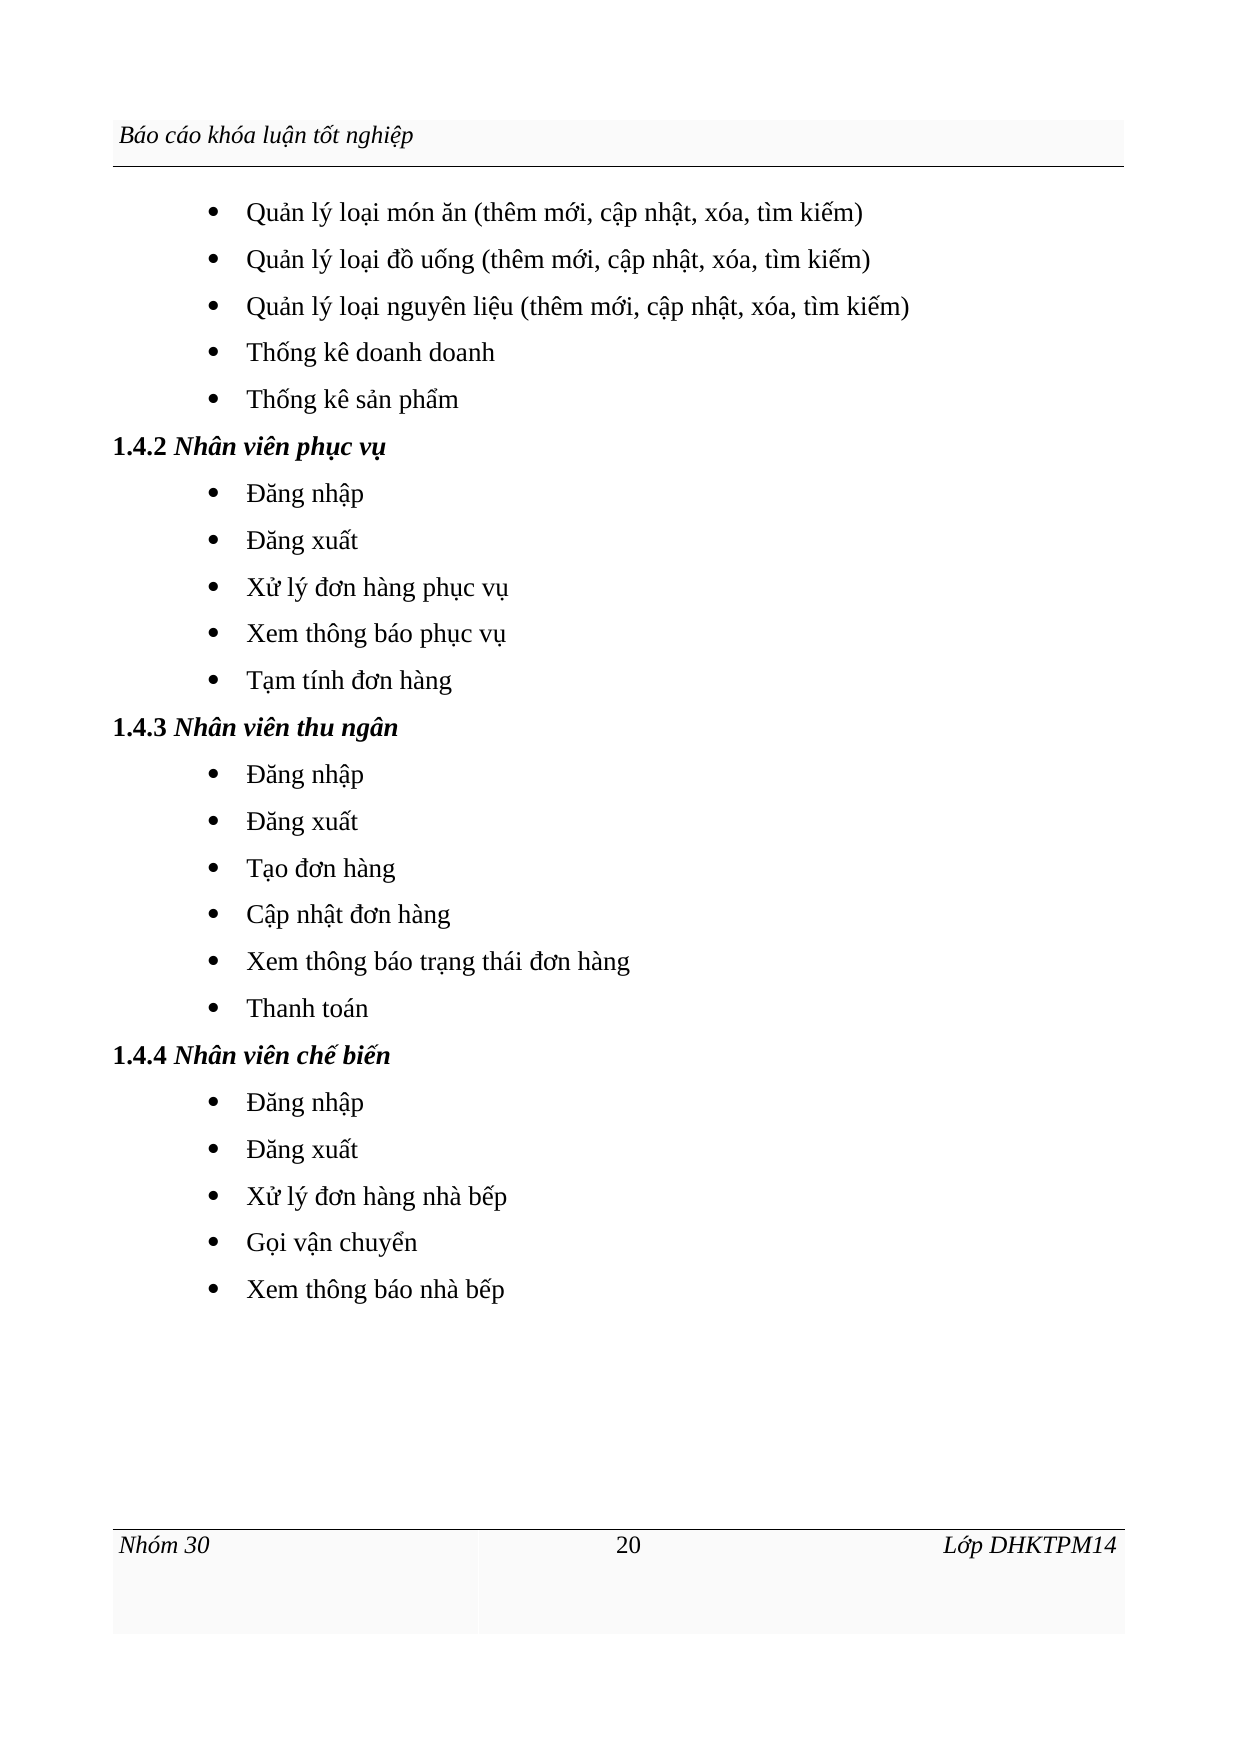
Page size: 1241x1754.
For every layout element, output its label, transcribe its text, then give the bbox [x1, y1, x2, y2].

subtitle Nhân viên phục vụ [112, 430, 1128, 461]
list Đăng xuất [208, 524, 1128, 555]
list Đăng nhập [208, 477, 1128, 508]
list Đăng nhập [208, 758, 1128, 789]
subtitle Nhân viên thu ngân [112, 711, 1128, 742]
list Đăng nhập [208, 1086, 1128, 1117]
list Xem thông báo trạng thái đơn hàng [208, 946, 1128, 977]
list Thanh toán [208, 992, 1128, 1024]
list Thống kê sản phẩm [208, 383, 1128, 415]
list Xử lý đơn hàng phục vụ [208, 571, 1128, 602]
list Xem thông báo phục vụ [208, 618, 1128, 649]
list Quản lý loại đồ uống (thêm mới, cập nhật, xóa, tìm kiếm) [208, 243, 1128, 274]
list Cập nhật đơn hàng [208, 899, 1128, 930]
list Xử lý đơn hàng nhà bếp [208, 1180, 1128, 1211]
list Thống kê doanh doanh [208, 337, 1128, 368]
list Tạm tính đơn hàng [208, 664, 1128, 696]
list Đăng xuất [208, 805, 1128, 836]
subtitle Nhân viên chế biến [112, 1039, 1128, 1070]
list Tạo đơn hàng [208, 852, 1128, 883]
list Đăng xuất [208, 1133, 1128, 1164]
list Xem thông báo nhà bếp [208, 1273, 1128, 1305]
list Gọi vận chuyển [208, 1227, 1128, 1258]
list Quản lý loại nguyên liệu (thêm mới, cập nhật, xóa, tìm kiếm) [208, 290, 1128, 321]
list Quản lý loại món ăn (thêm mới, cập nhật, xóa, tìm kiếm) [208, 196, 1128, 227]
